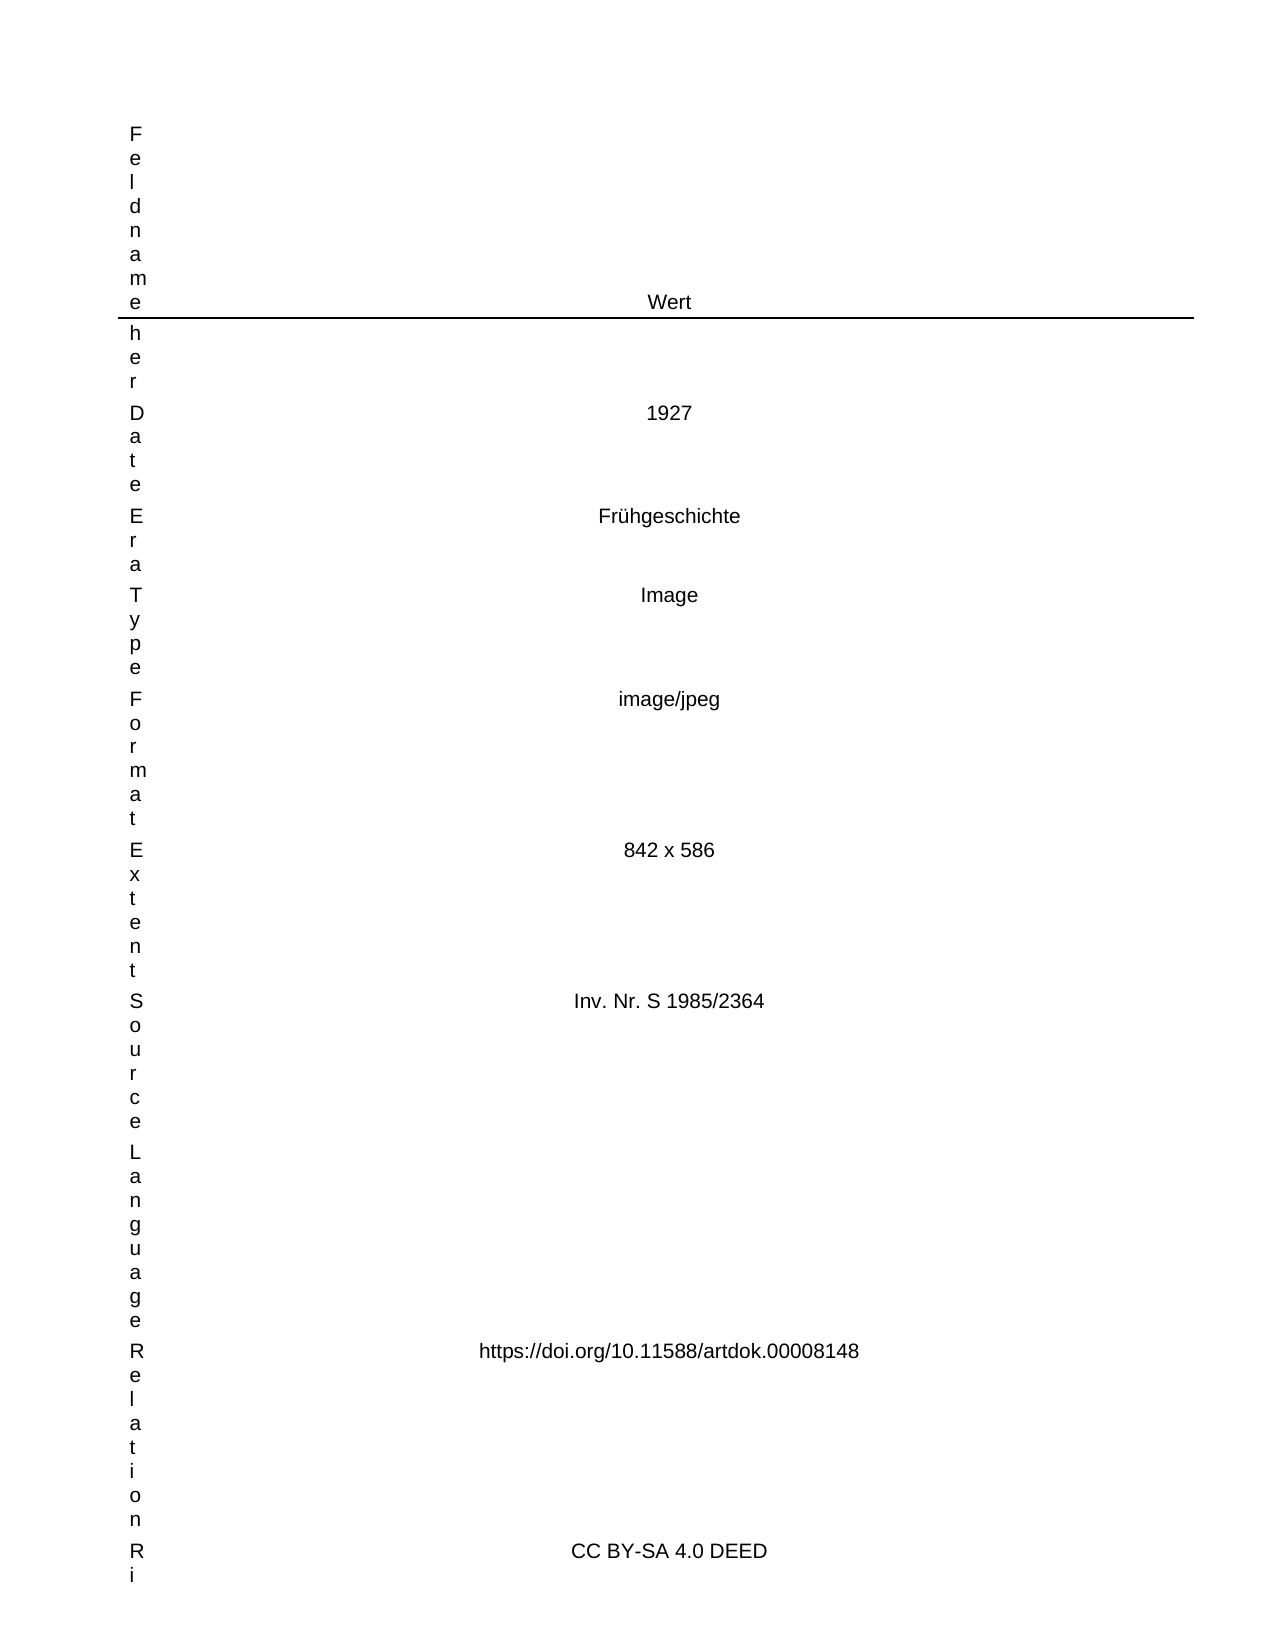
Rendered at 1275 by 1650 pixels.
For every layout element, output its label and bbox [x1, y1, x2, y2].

table_header [107, 118, 1205, 1586]
